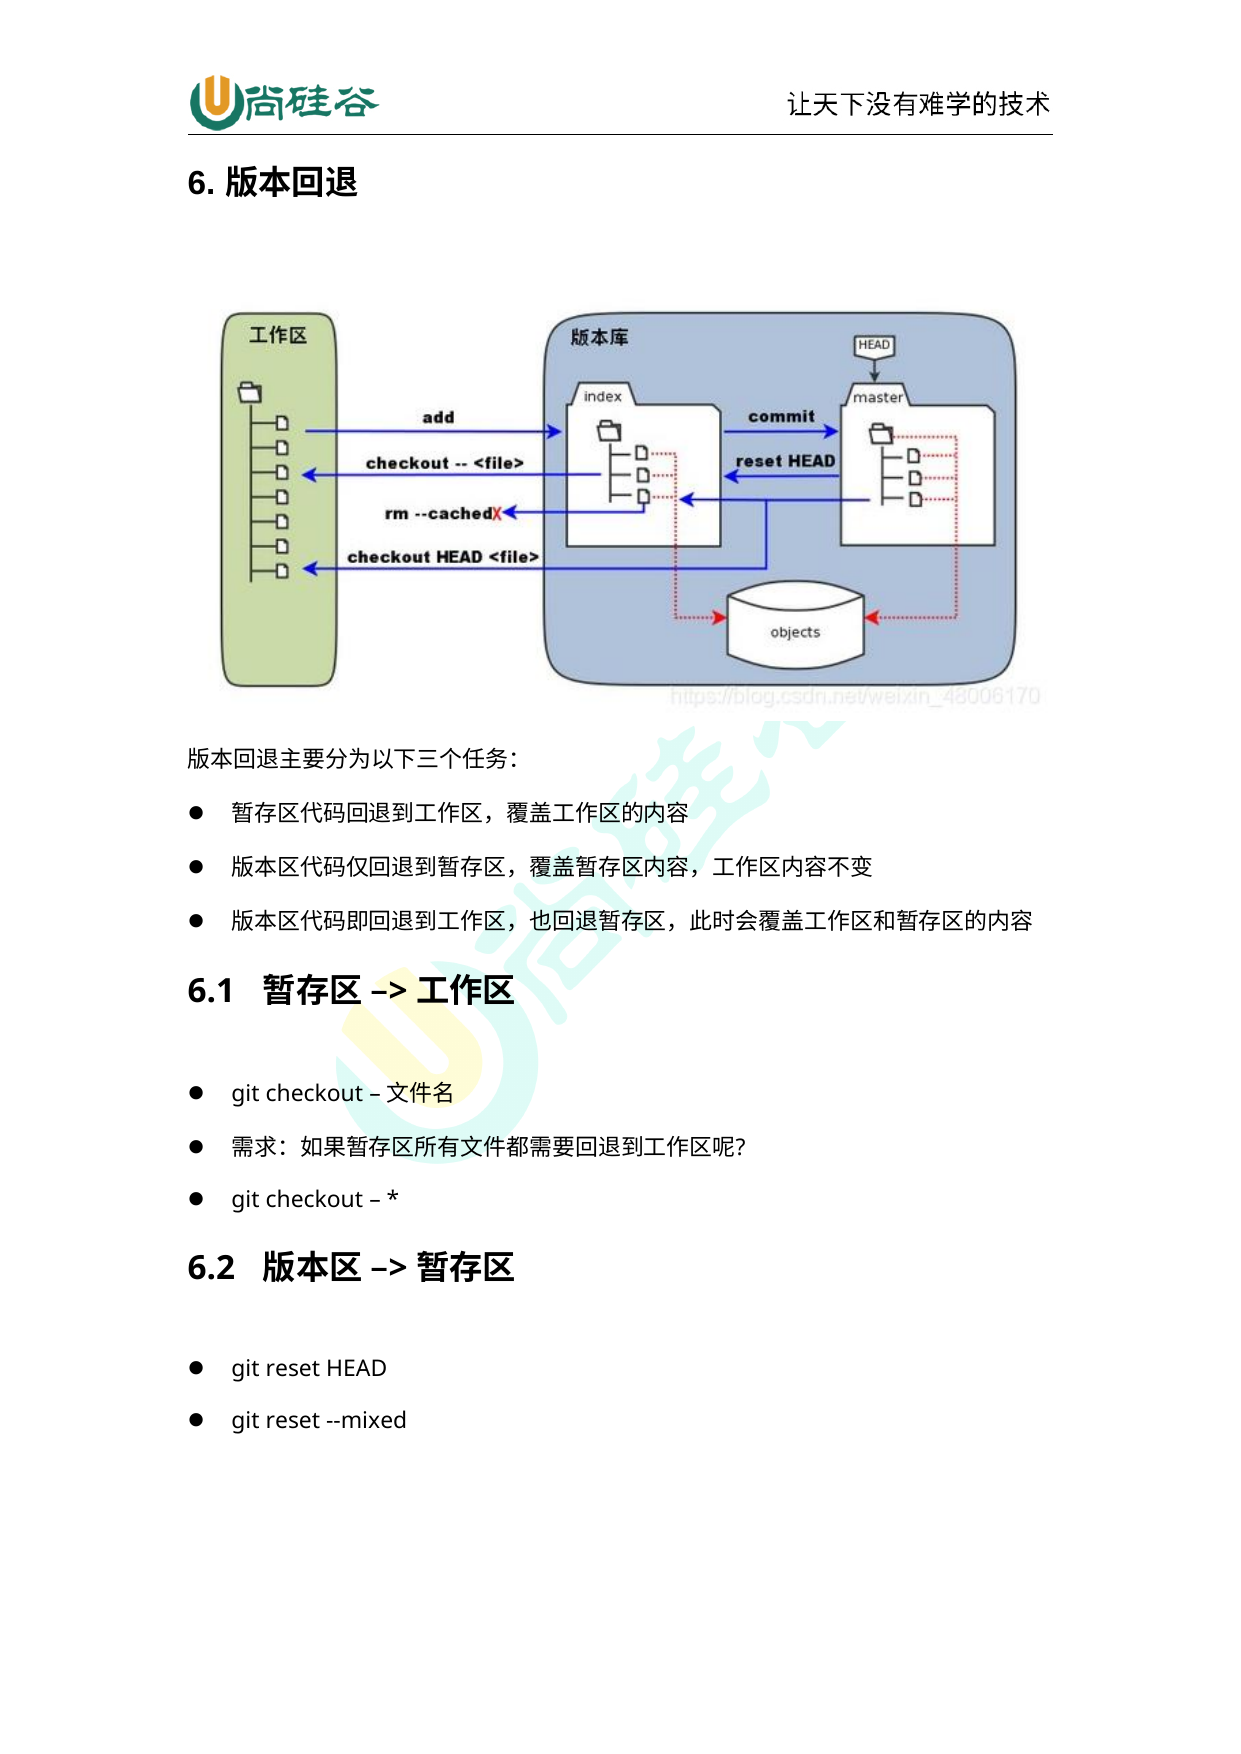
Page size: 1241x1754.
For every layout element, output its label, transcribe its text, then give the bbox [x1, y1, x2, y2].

list 暂存区代码回退到工作区，覆盖工作区的内容 [187, 795, 1053, 828]
picture [187, 73, 1053, 132]
list git reset --mixed [187, 1404, 1053, 1435]
subtitle 版本回退 [187, 156, 1053, 204]
list git reset HEAD [187, 1352, 1053, 1383]
subtitle 版本区 –> 暂存区 [187, 1241, 1053, 1289]
subtitle 暂存区 –> 工作区 [187, 963, 1053, 1012]
text 版本回退主要分为以下三个任务： [187, 741, 1053, 774]
list 版本区代码仅回退到暂存区，覆盖暂存区内容，工作区内容不变 [187, 849, 1053, 882]
picture [187, 266, 1053, 721]
list git checkout – * [187, 1183, 1053, 1214]
list git checkout – 文件名 [187, 1074, 1053, 1108]
list 版本区代码即回退到工作区，也回退暂存区，此时会覆盖工作区和暂存区的内容 [187, 903, 1053, 936]
list 需求：如果暂存区所有文件都需要回退到工作区呢? [187, 1128, 1053, 1162]
